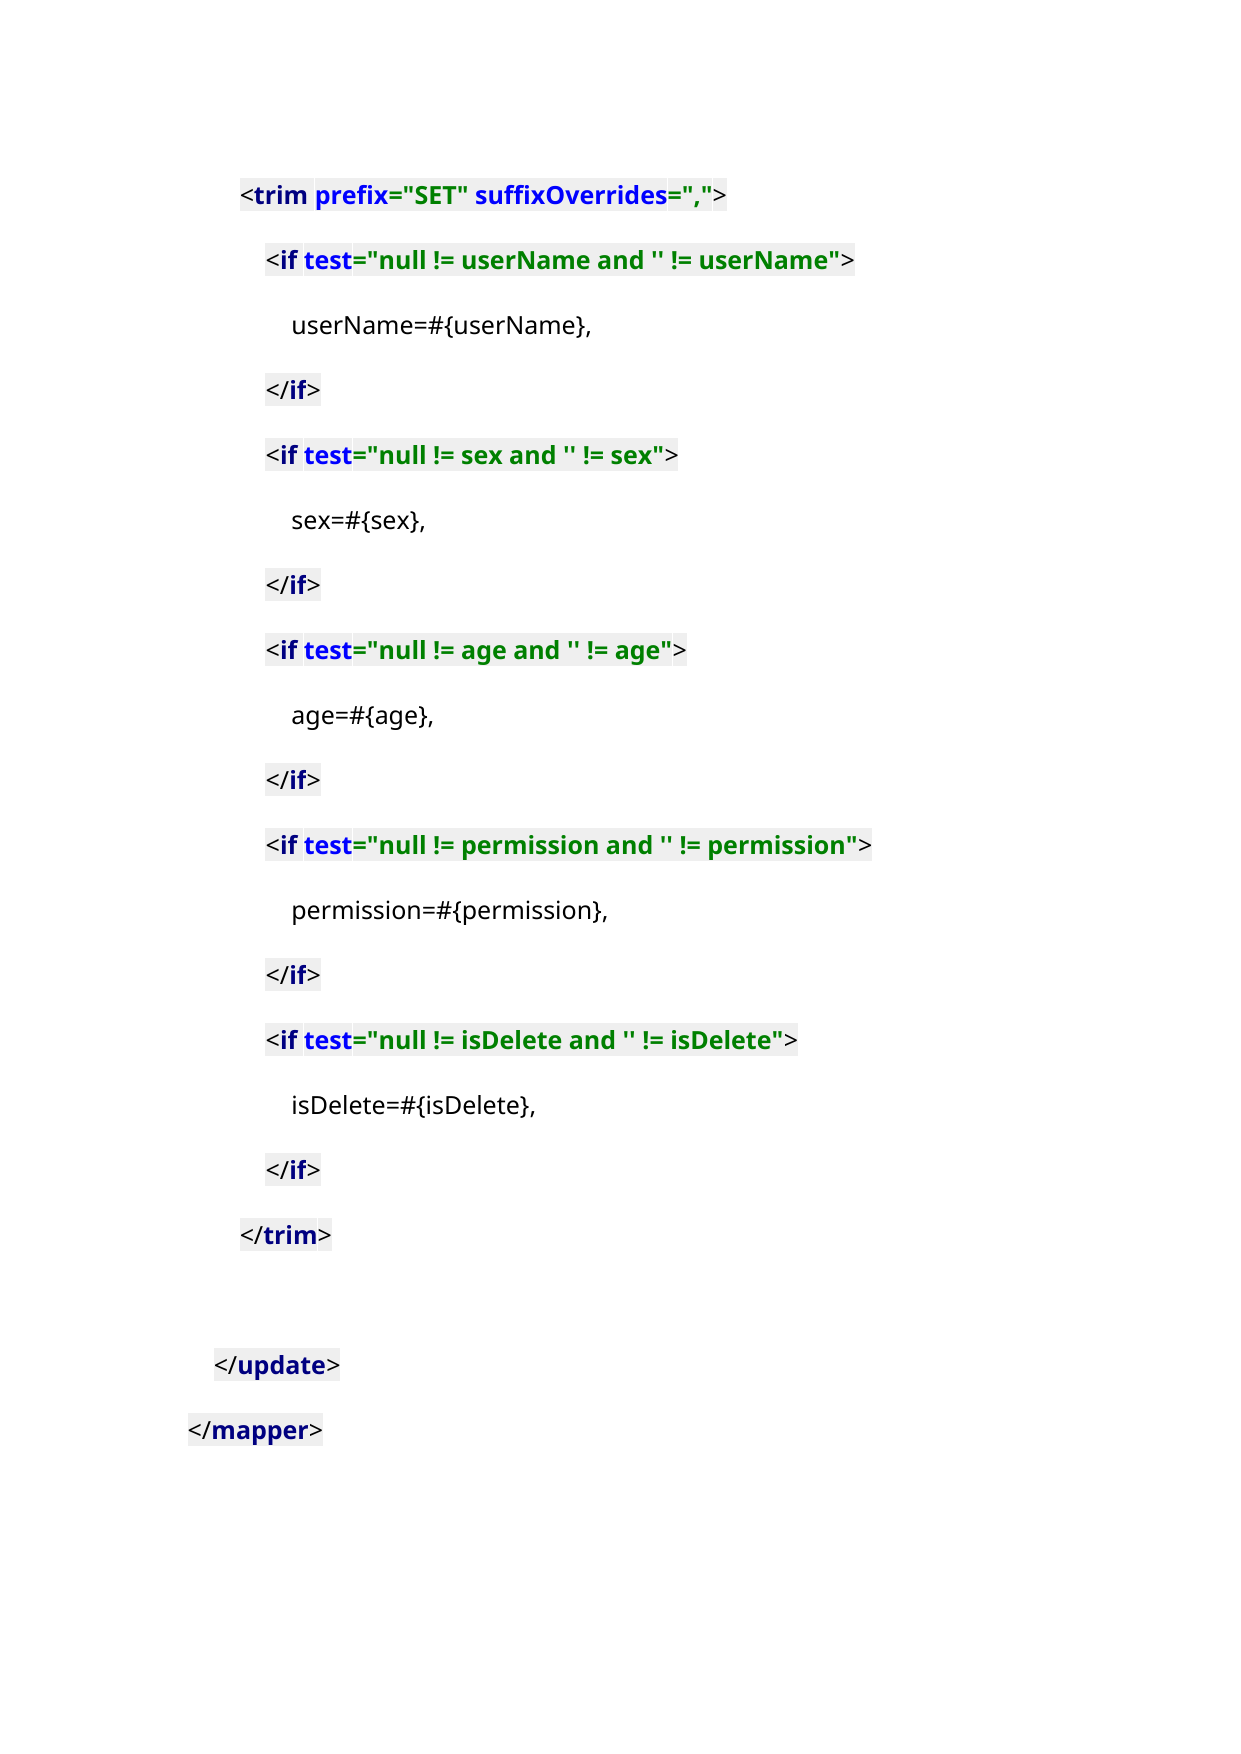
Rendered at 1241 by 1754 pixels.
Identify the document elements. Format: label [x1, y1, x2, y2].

text [187, 162, 1053, 1462]
